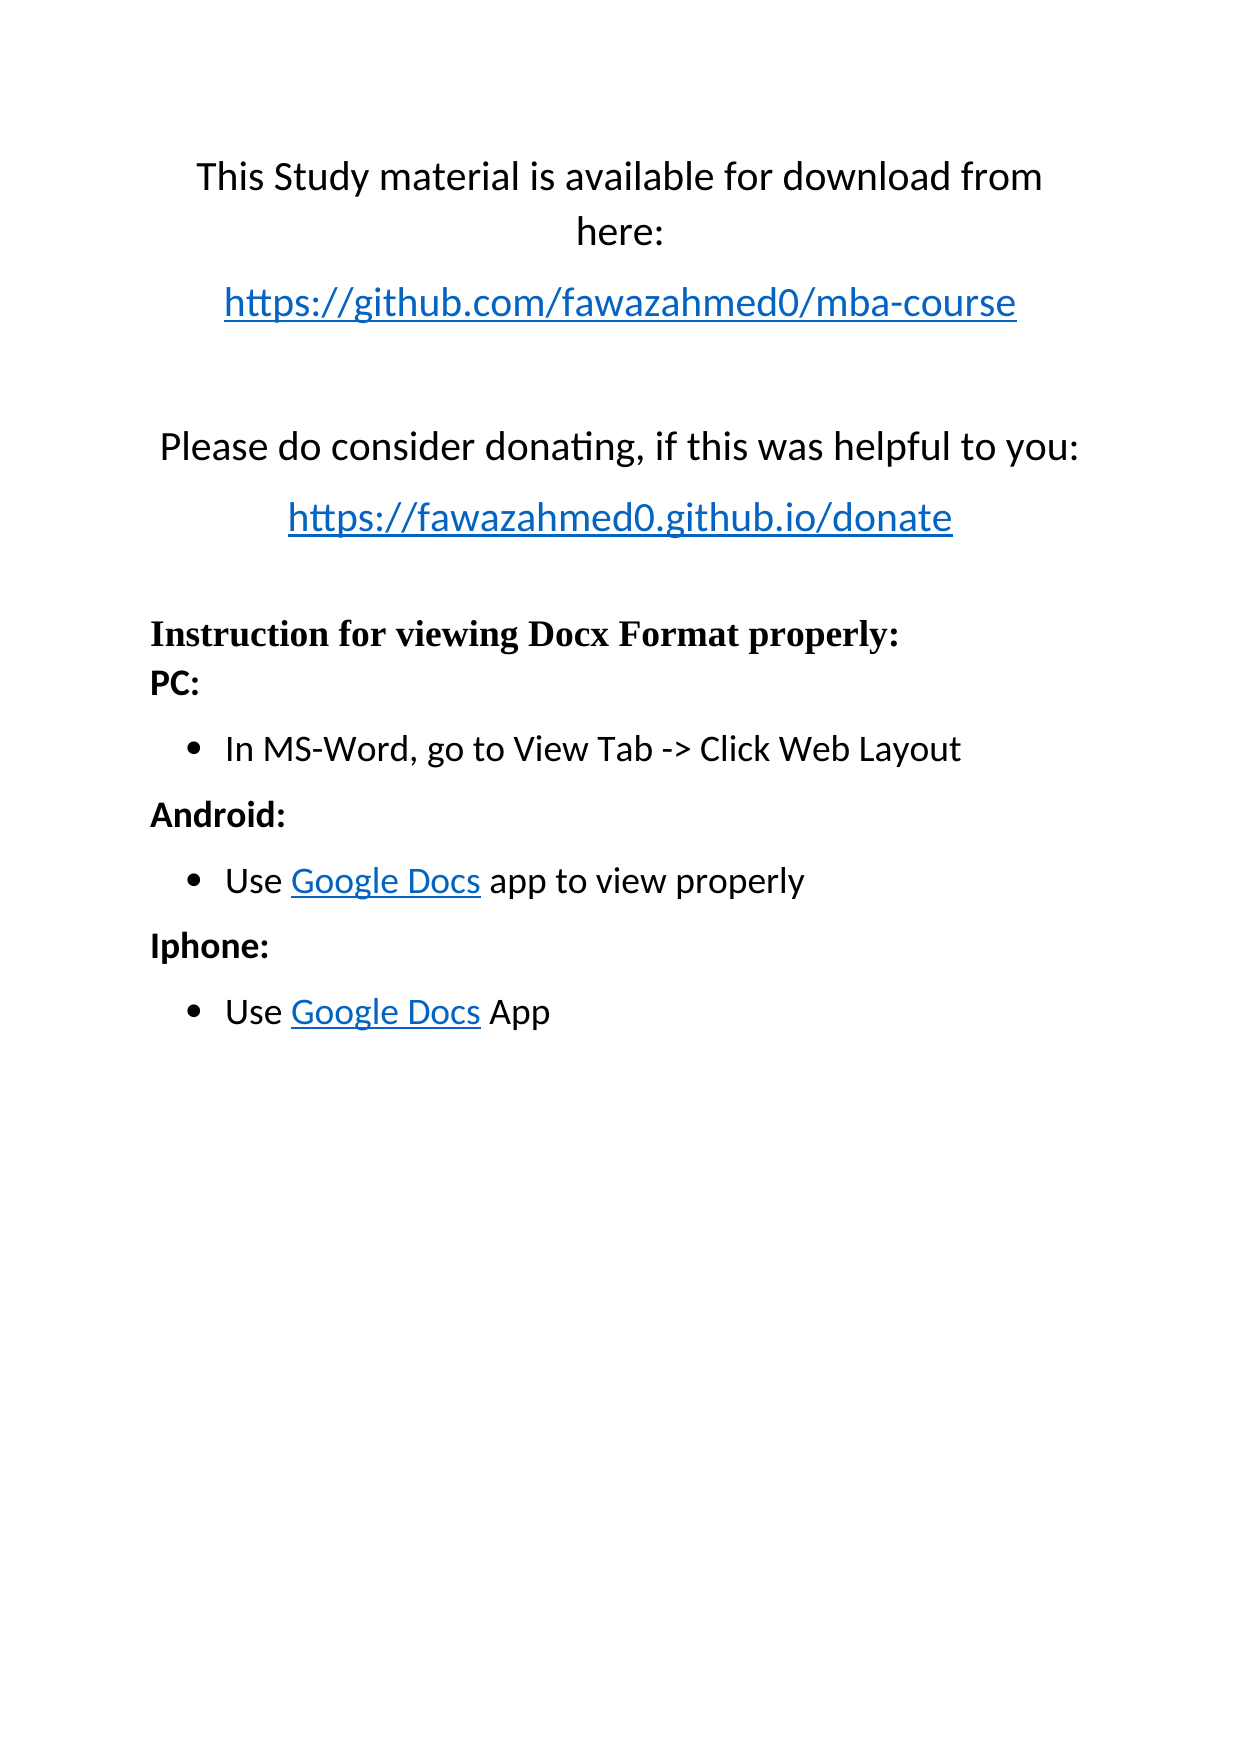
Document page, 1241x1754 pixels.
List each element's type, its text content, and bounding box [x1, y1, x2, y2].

text https://github.com/fawazahmed0/mba-course [150, 276, 1090, 327]
text PC: [150, 659, 1090, 705]
text Instruction for viewing Docx Format properly: [150, 611, 1090, 654]
list Use Google Docs app to view properly [187, 857, 1090, 902]
text This Study material is available for download from here: [150, 150, 1090, 256]
text Please do consider donating, if this was helpful to you: [150, 419, 1090, 470]
text Iphone: [150, 922, 1090, 968]
text https://fawazahmed0.github.io/donate [150, 491, 1090, 542]
text Android: [150, 791, 1090, 836]
list Use Google Docs App [187, 988, 1090, 1034]
list In MS-Word, go to View Tab -> Click Web Layout [187, 725, 1090, 771]
